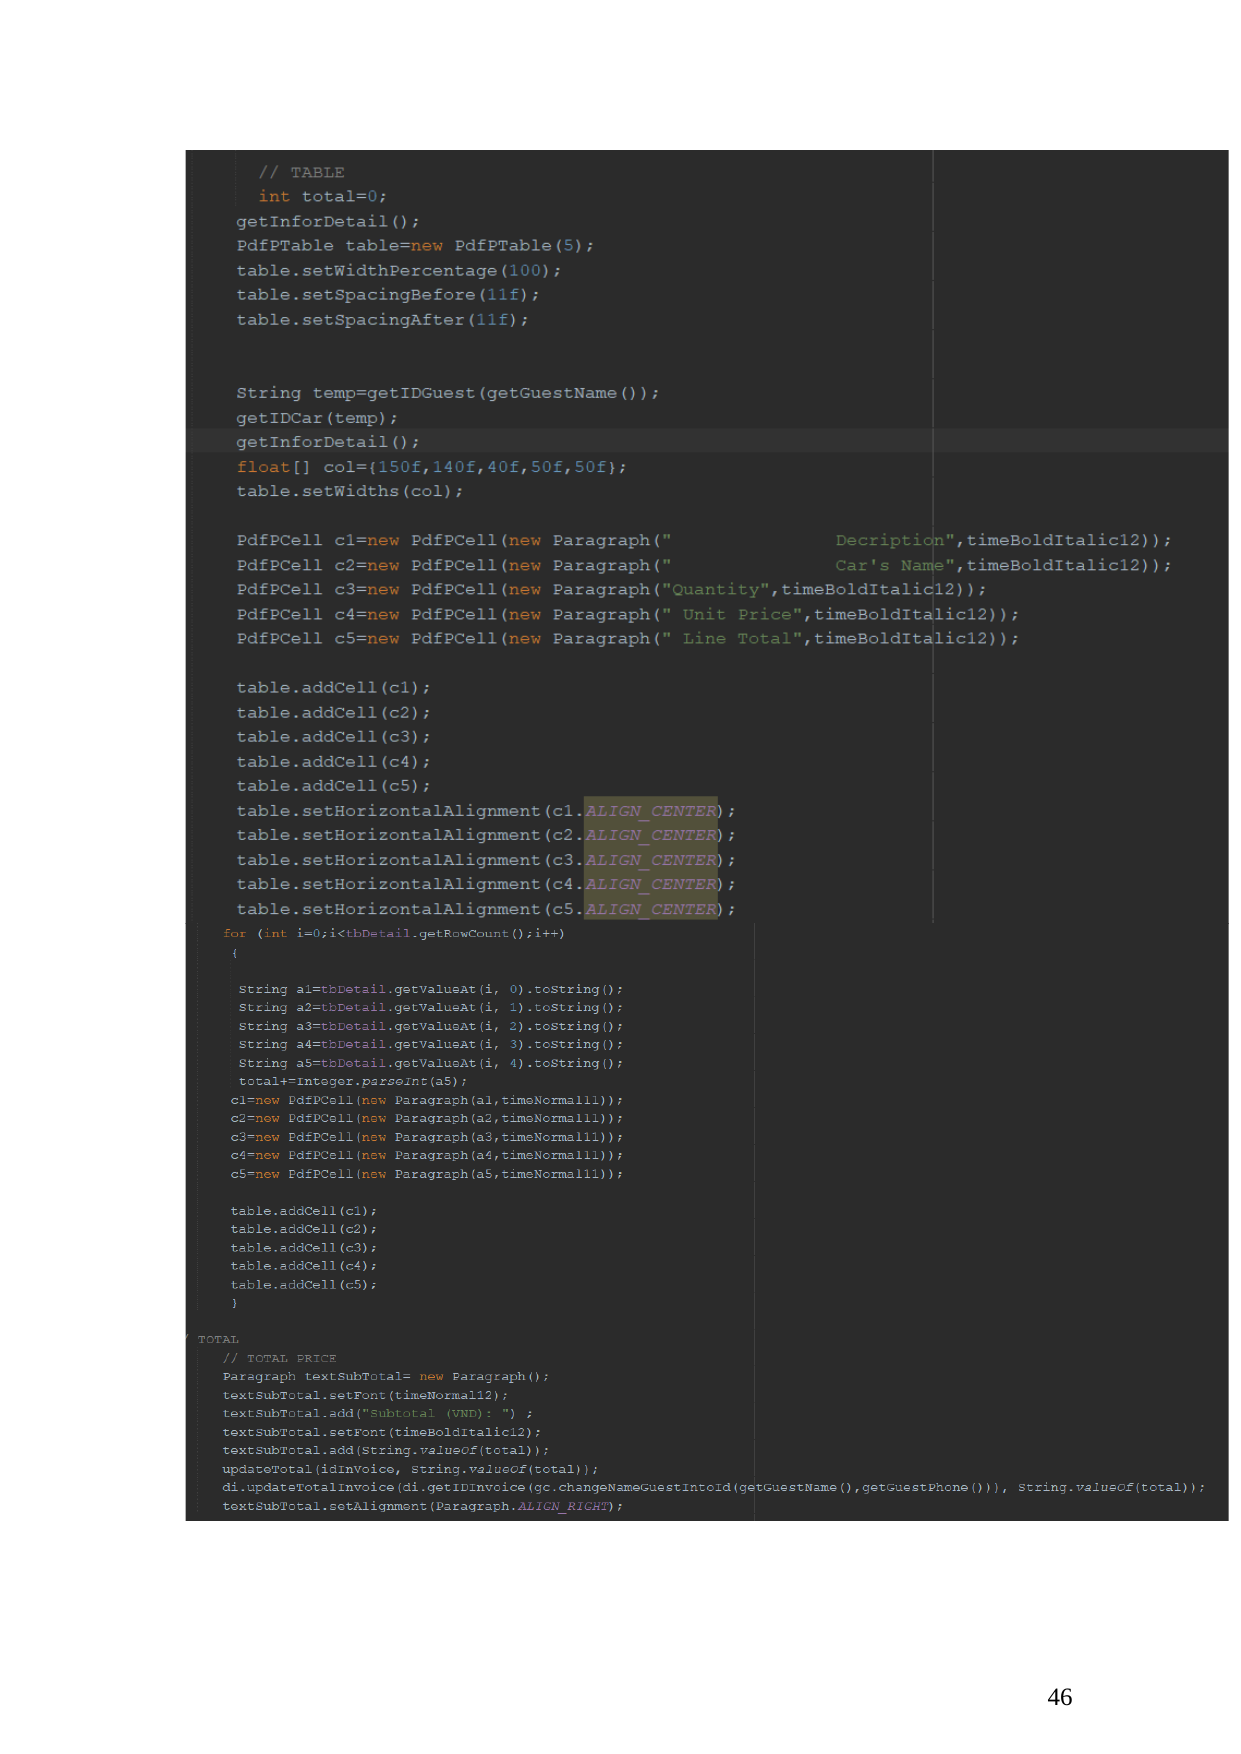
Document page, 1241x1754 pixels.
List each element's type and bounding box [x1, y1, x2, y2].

picture [185, 150, 1229, 1521]
